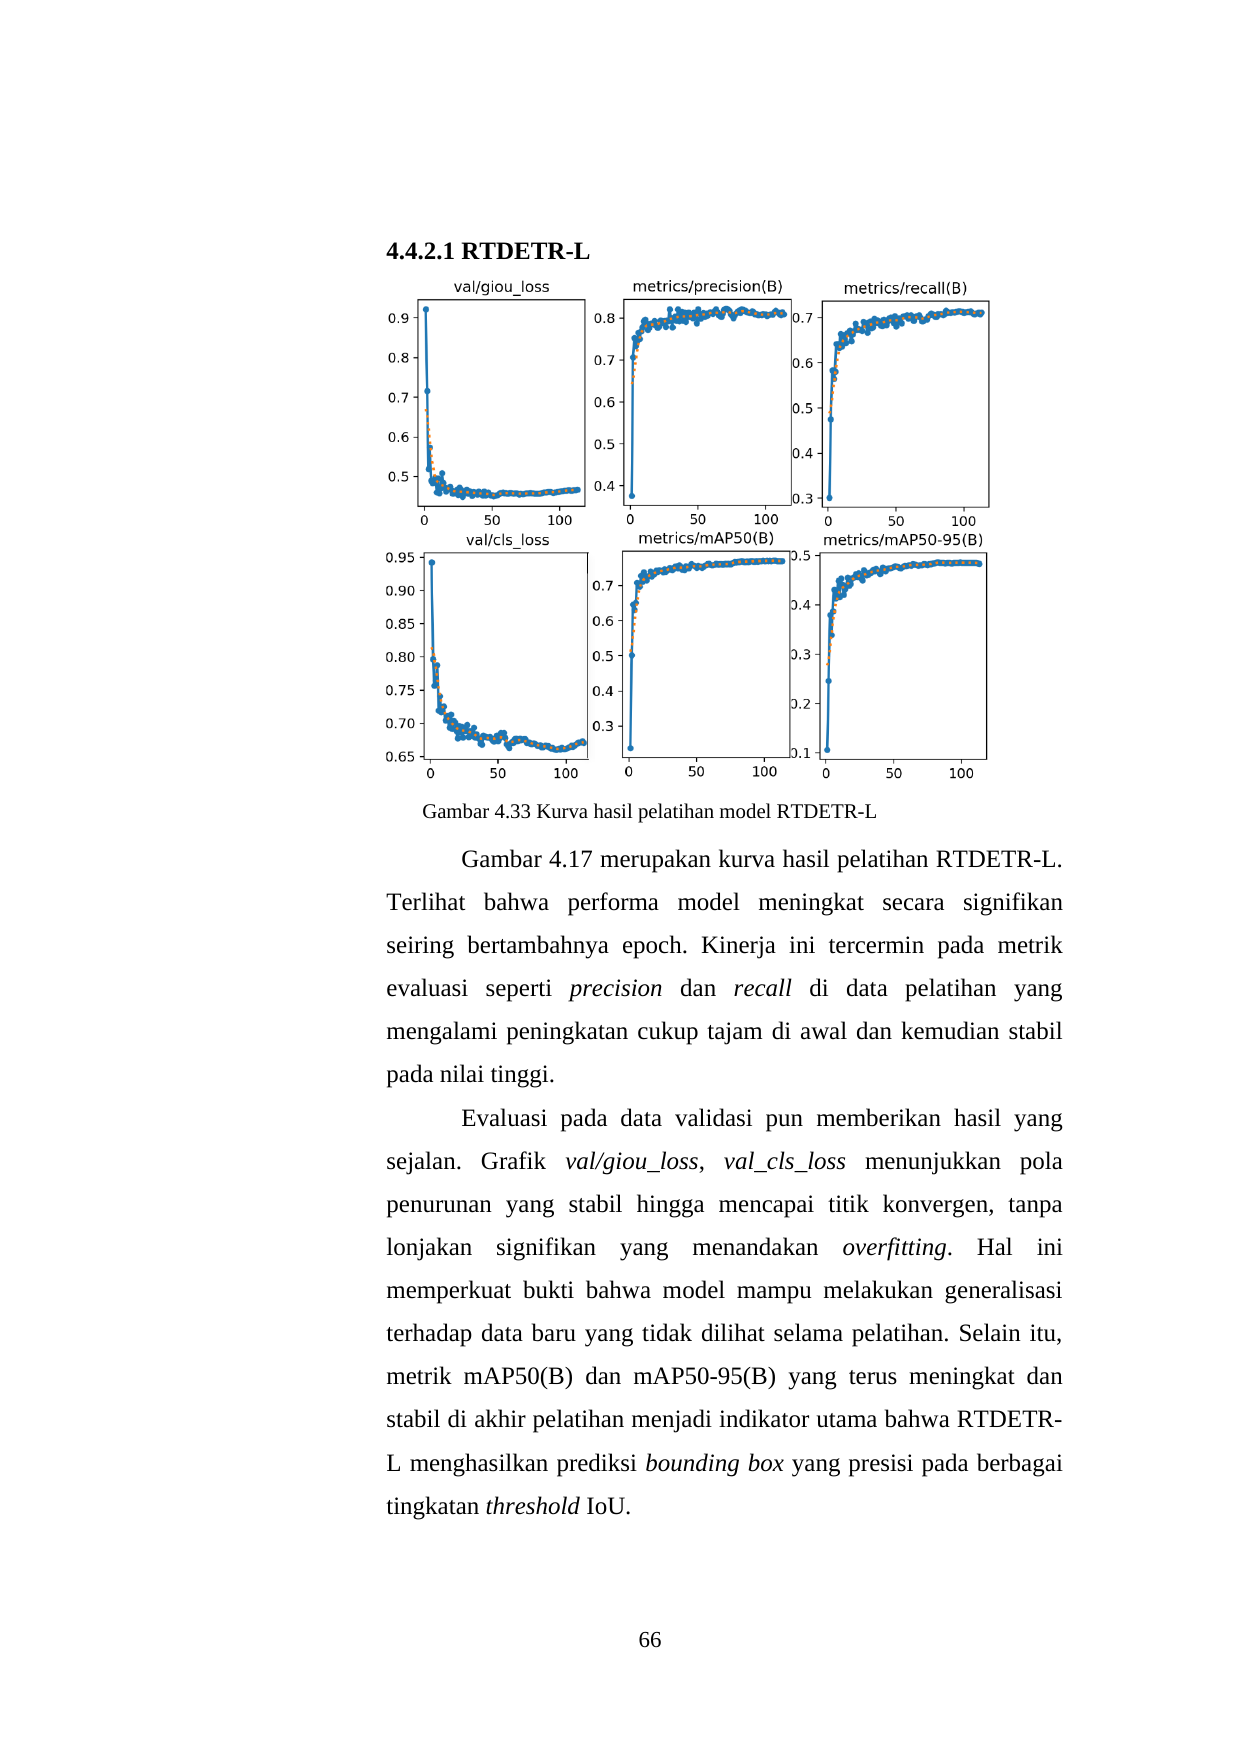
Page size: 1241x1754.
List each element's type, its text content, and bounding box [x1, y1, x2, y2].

subtitle 4.4.2.1 RTDETR-L [386, 236, 1063, 265]
text Evaluasi pada data validasi pun memberikan hasil yang sejalan. Grafik val/giou_loss, val_cls_loss menunjukkan pola penurunan yang stabil hingga mencapai titik konvergen, tanpa lonjakan signifikan yang menandakan overfitting. Hal ini memperkuat bukti bahwa model mampu melakukan generalisasi terhadap data baru yang tidak dilihat selama pelatihan. Selain itu, metrik mAP50(B) dan mAP50-95(B) yang terus meningkat dan stabil di akhir pelatihan menjadi indikator utama bahwa RTDETR-L menghasilkan prediksi bounding box yang presisi pada berbagai tingkatan threshold IoU. [386, 1103, 1063, 1519]
picture [386, 277, 994, 785]
text Gambar 4.17 merupakan kurva hasil pelatihan RTDETR-L. Terlihat bahwa performa model meningkat secara signifikan seiring bertambahnya epoch. Kinerja ini tercermin pada metrik evaluasi seperti precision dan recall di data pelatihan yang mengalami peningkatan cukup tajam di awal dan kemudian stabil pada nilai tinggi. [386, 844, 1063, 1088]
